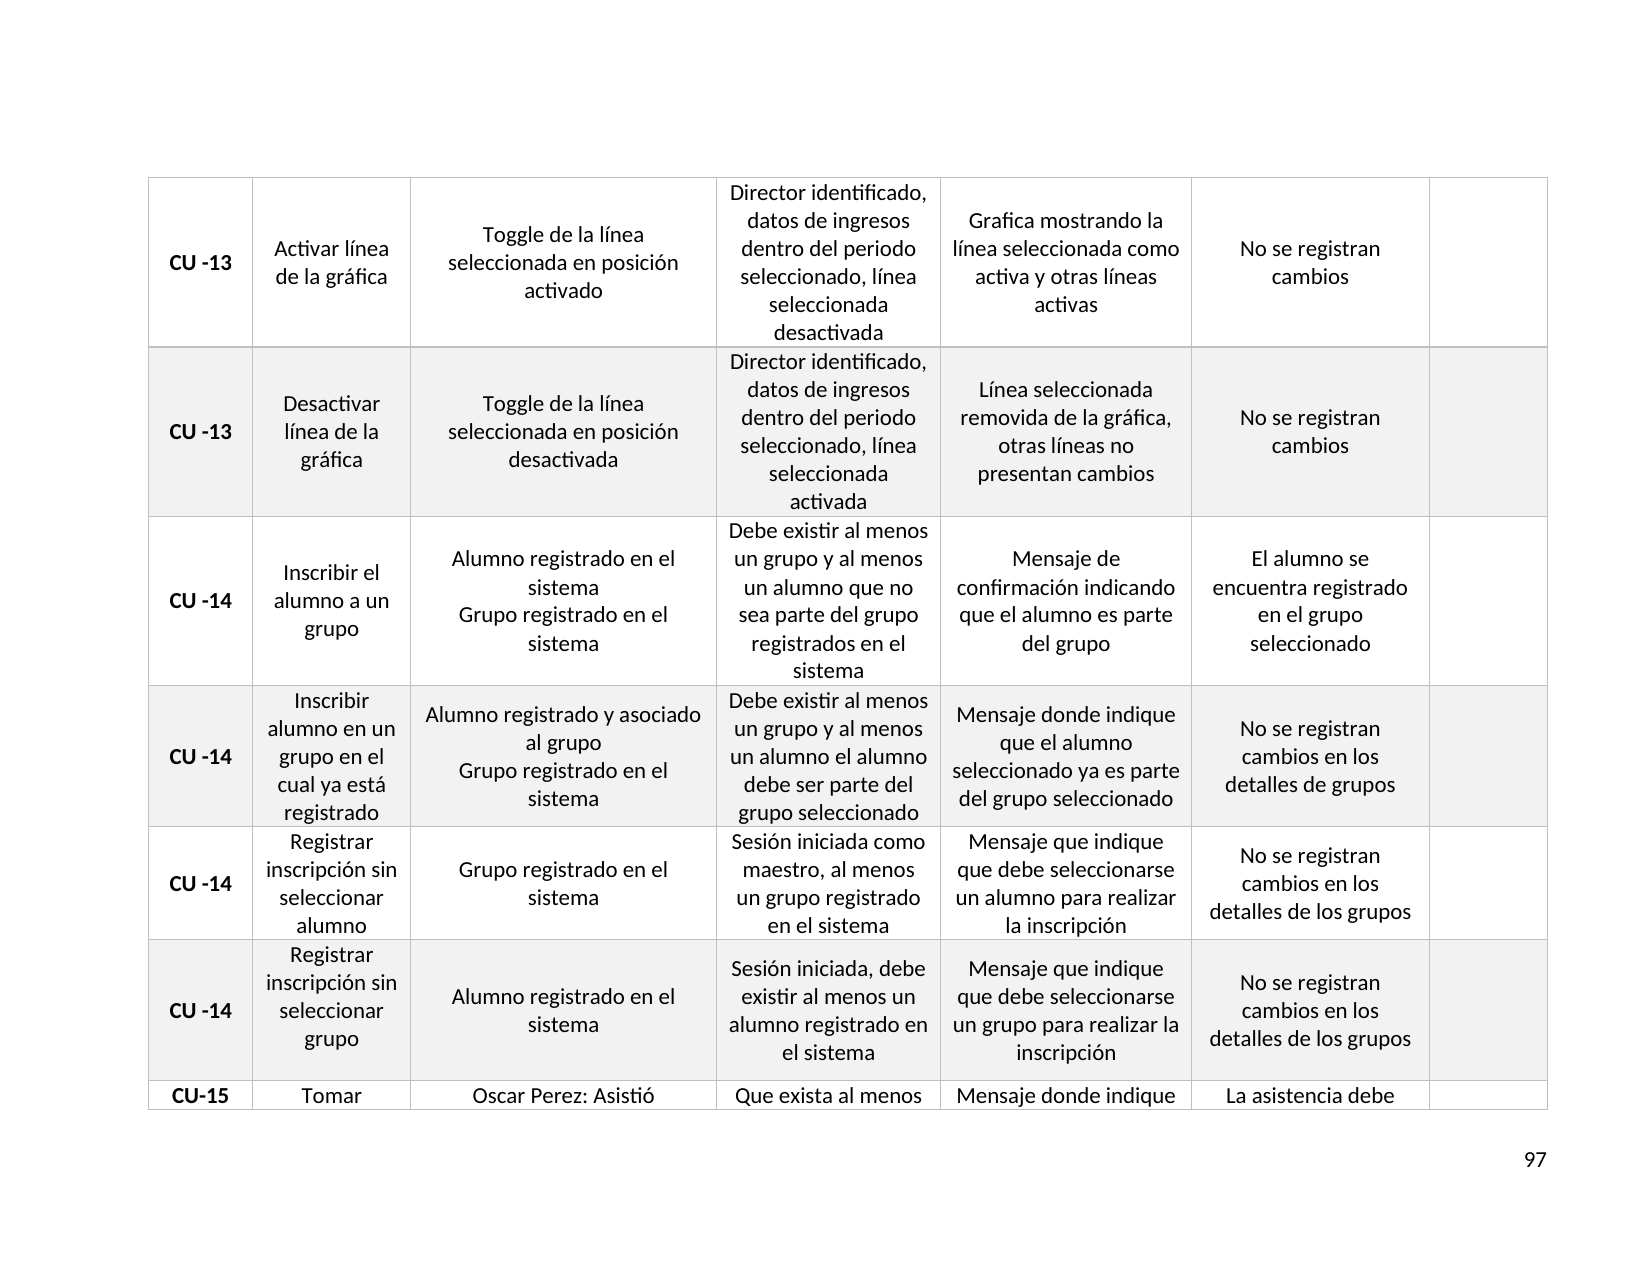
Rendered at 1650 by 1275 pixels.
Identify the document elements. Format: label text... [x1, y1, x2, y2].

table_cell Registrar inscripción sin seleccionar grupo [253, 940, 410, 1080]
table_cell Debe existir al menos un grupo y al menos un alumno que no sea parte del grupo registrados en el sistema [717, 517, 940, 685]
table_cell Mensaje que indique que debe seleccionarse un grupo para realizar la inscripción [941, 940, 1191, 1080]
table_cell Línea seleccionada removida de la gráfica, otras líneas no presentan cambios [941, 348, 1191, 516]
table_cell Alumno registrado y asociado al grupo Grupo registrado en el sistema [411, 686, 716, 826]
table_cell [1430, 1081, 1547, 1109]
table_cell CU -13 [149, 348, 252, 516]
table_cell [1430, 827, 1547, 939]
table_cell Registrar inscripción sin seleccionar alumno [253, 827, 410, 939]
table_cell Alumno registrado en el sistema Grupo registrado en el sistema [411, 517, 716, 685]
table_cell El alumno se encuentra registrado en el grupo seleccionado [1192, 517, 1429, 685]
table_cell CU -14 [149, 940, 252, 1080]
table_cell Toggle de la línea seleccionada en posición activado [411, 178, 716, 346]
table_cell [1430, 940, 1547, 1080]
table_cell Inscribir el alumno a un grupo [253, 517, 410, 685]
table_cell CU -14 [149, 827, 252, 939]
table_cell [1192, 178, 1429, 346]
table_cell CU-15 [149, 1081, 252, 1109]
table_cell No se registran cambios en los detalles de los grupos [1192, 940, 1429, 1080]
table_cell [1192, 1081, 1429, 1109]
table_cell [1430, 348, 1547, 516]
table_cell [1430, 178, 1547, 346]
table_cell CU -13 [149, 178, 252, 346]
table_cell CU -14 [149, 517, 252, 685]
table_cell Grupo registrado en el sistema [411, 827, 716, 939]
table_cell Tomar asistencia [253, 1081, 410, 1109]
table_cell Desactivar línea de la gráfica [253, 348, 410, 516]
table_cell Toggle de la línea seleccionada en posición desactivada [411, 348, 716, 516]
table_cell Activar línea de la gráfica [253, 178, 410, 346]
table_cell Sesión iniciada como maestro, al menos un grupo registrado en el sistema [717, 827, 940, 939]
table_cell Director identificado, datos de ingresos dentro del periodo seleccionado, línea seleccionada activada [717, 348, 940, 516]
table_cell No se registran cambios en los detalles de los grupos [1192, 827, 1429, 939]
table_cell Mensaje de confirmación indicando que el alumno es parte del grupo [941, 517, 1191, 685]
table_cell Mensaje que indique que debe seleccionarse un alumno para realizar la inscripción [941, 827, 1191, 939]
table_cell [1430, 686, 1547, 826]
table_cell CU -14 [149, 686, 252, 826]
table_cell Mensaje donde indique que el alumno seleccionado ya es parte del grupo seleccionado [941, 686, 1191, 826]
table_cell [1430, 517, 1547, 685]
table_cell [941, 1081, 1191, 1109]
table_cell No se registran cambios en los detalles de grupos [1192, 686, 1429, 826]
table_cell Alumno registrado en el sistema [411, 940, 716, 1080]
table_cell Inscribir alumno en un grupo en el cual ya está registrado [253, 686, 410, 826]
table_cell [717, 1081, 940, 1109]
table_cell Grafica mostrando la línea seleccionada como activa y otras líneas activas [941, 178, 1191, 346]
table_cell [411, 1081, 716, 1109]
table_cell Debe existir al menos un grupo y al menos un alumno el alumno debe ser parte del grupo seleccionado [717, 686, 940, 826]
table_cell Sesión iniciada, debe existir al menos un alumno registrado en el sistema [717, 940, 940, 1080]
table_cell Director identificado, datos de ingresos dentro del periodo seleccionado, línea seleccionada desactivada [717, 178, 940, 346]
table_cell No se registran cambios [1192, 348, 1429, 516]
